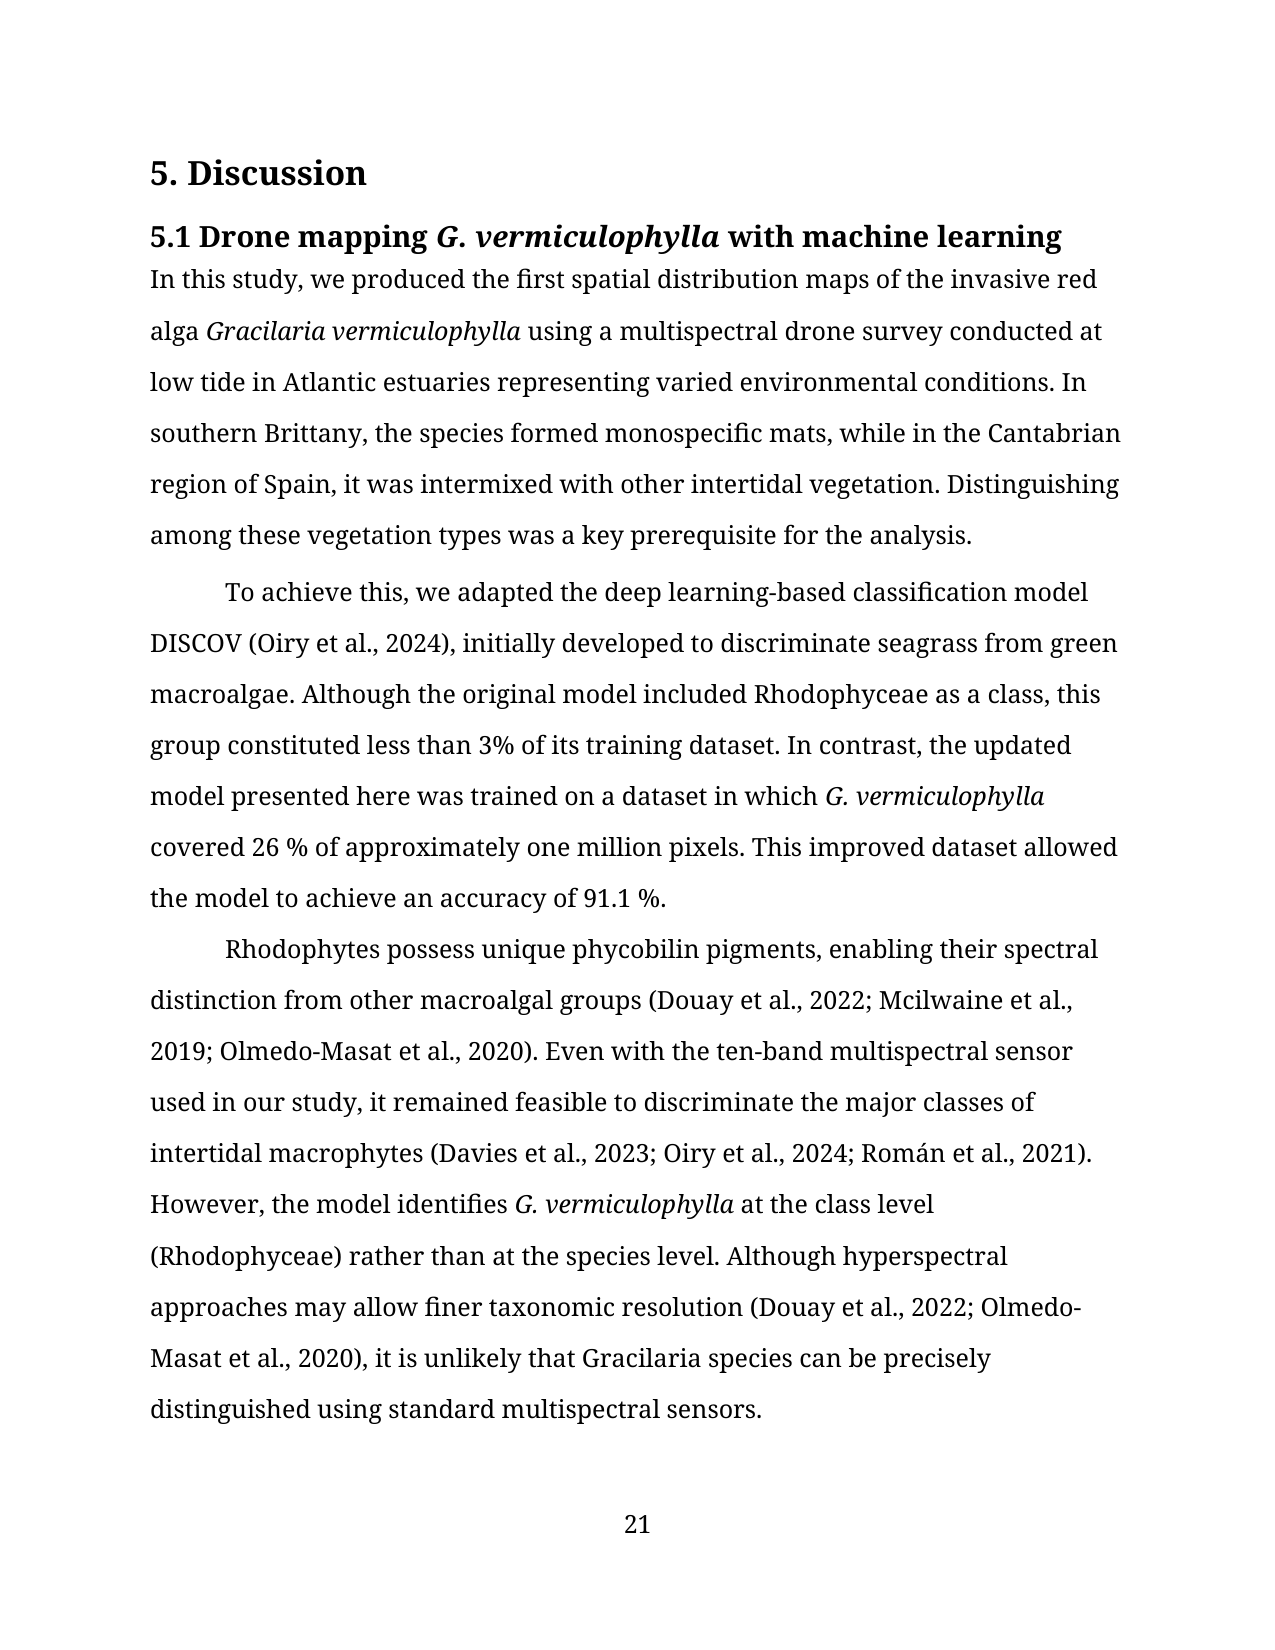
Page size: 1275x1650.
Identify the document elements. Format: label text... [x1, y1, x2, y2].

text In this study, we produced the first spatial distribution maps of the invasive red alga Gracilaria vermiculophylla using a multispectral drone survey conducted at low tide in Atlantic estuaries representing varied environmental conditions. In southern Brittany, the species formed monospecific mats, while in the Cantabrian region of Spain, it was intermixed with other intertidal vegetation. Distinguishing among these vegetation types was a key prerequisite for the analysis. [150, 262, 1125, 551]
subtitle 5. Discussion [150, 150, 1125, 195]
subtitle 5.1 Drone mapping G. vermiculophylla with machine learning [150, 216, 1125, 256]
text To achieve this, we adapted the deep learning-based classification model DISCOV (Oiry et al., 2024), initially developed to discriminate seagrass from green macroalgae. Although the original model included Rhodophyceae as a class, this group constituted less than 3% of its training dataset. In contrast, the updated model presented here was trained on a dataset in which G. vermiculophylla covered 26 % of approximately one million pixels. This improved dataset allowed the model to achieve an accuracy of 91.1 %. [150, 575, 1125, 915]
text Rhodophytes possess unique phycobilin pigments, enabling their spectral distinction from other macroalgal groups (Douay et al., 2022; Mcilwaine et al., 2019; Olmedo-Masat et al., 2020). Even with the ten-band multispectral sensor used in our study, it remained feasible to discriminate the major classes of intertidal macrophytes (Davies et al., 2023; Oiry et al., 2024; Román et al., 2021). However, the model identifies G. vermiculophylla at the class level (Rhodophyceae) rather than at the species level. Although hyperspectral approaches may allow finer taxonomic resolution (Douay et al., 2022; Olmedo-Masat et al., 2020), it is unlikely that Gracilaria species can be precisely distinguished using standard multispectral sensors. [150, 932, 1125, 1425]
